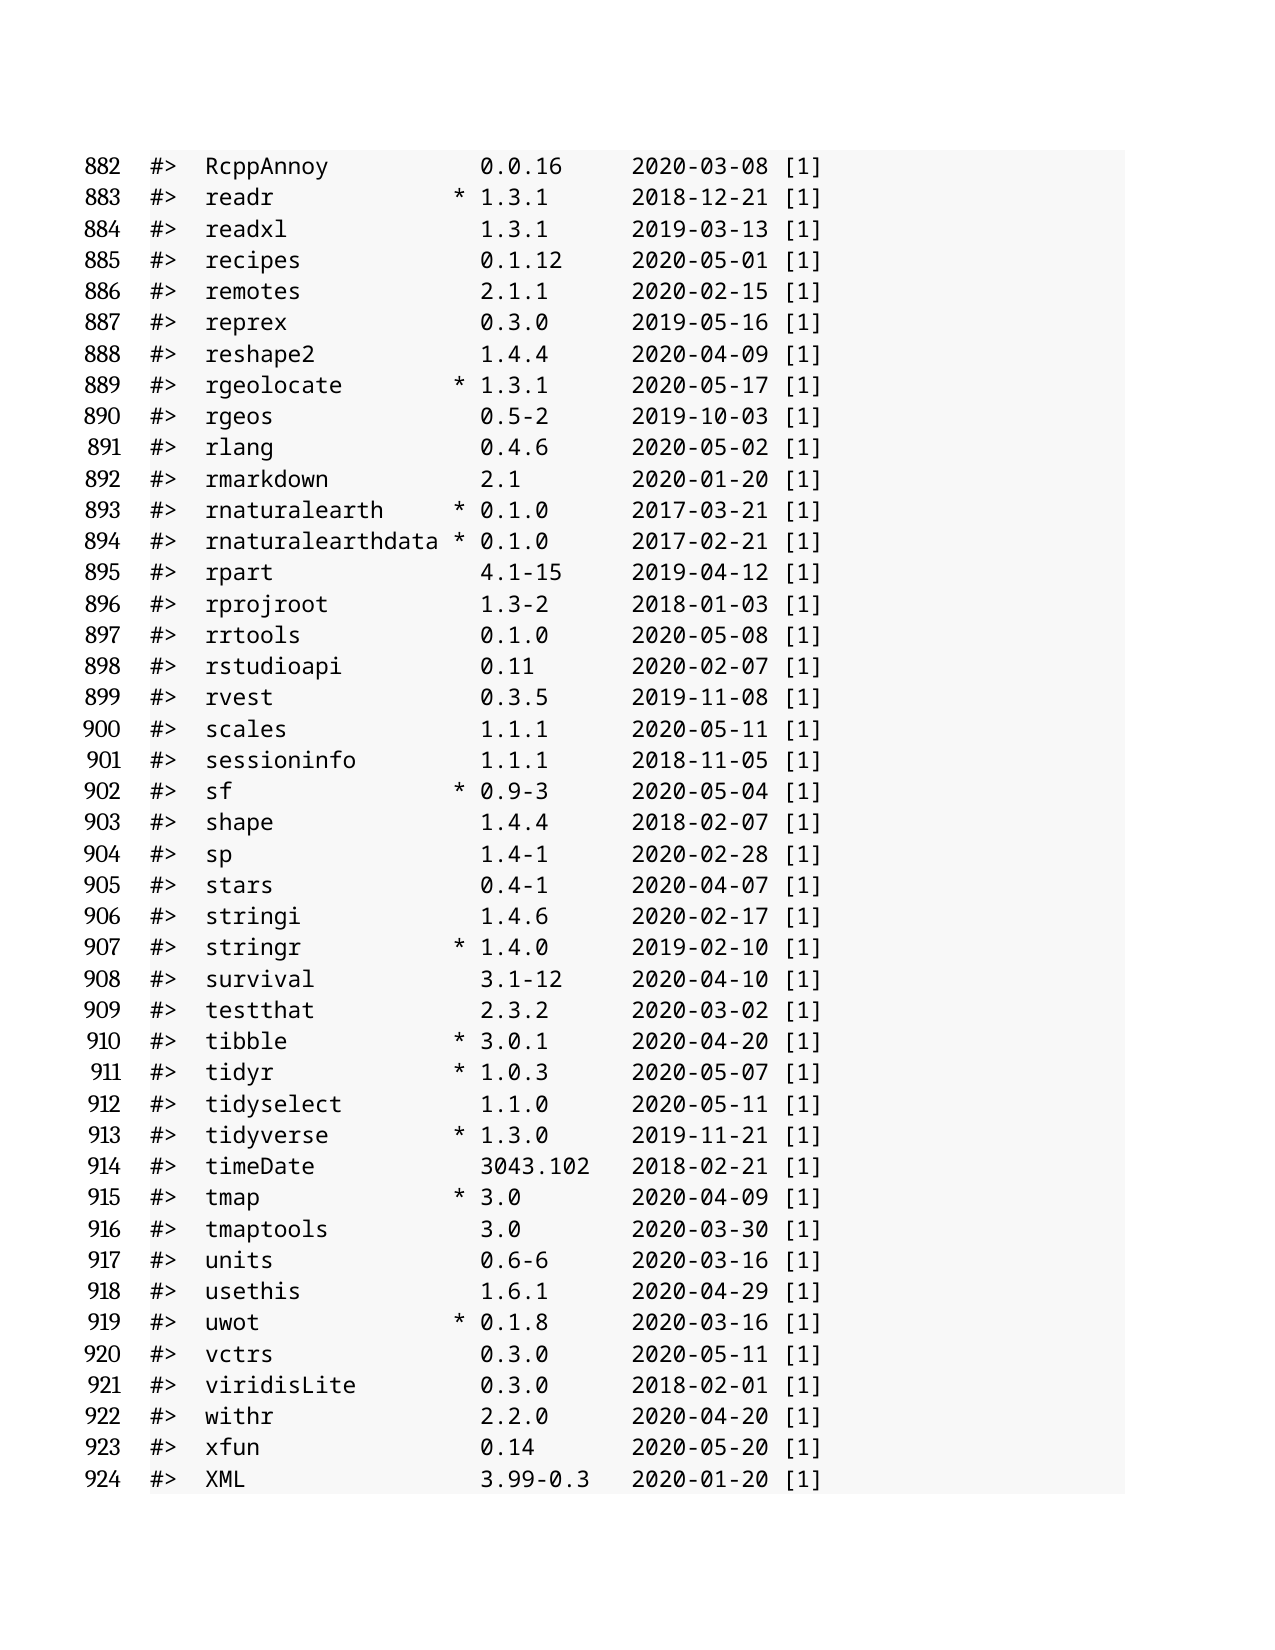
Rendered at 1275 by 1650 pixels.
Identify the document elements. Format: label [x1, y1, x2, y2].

text [150, 150, 1125, 1494]
